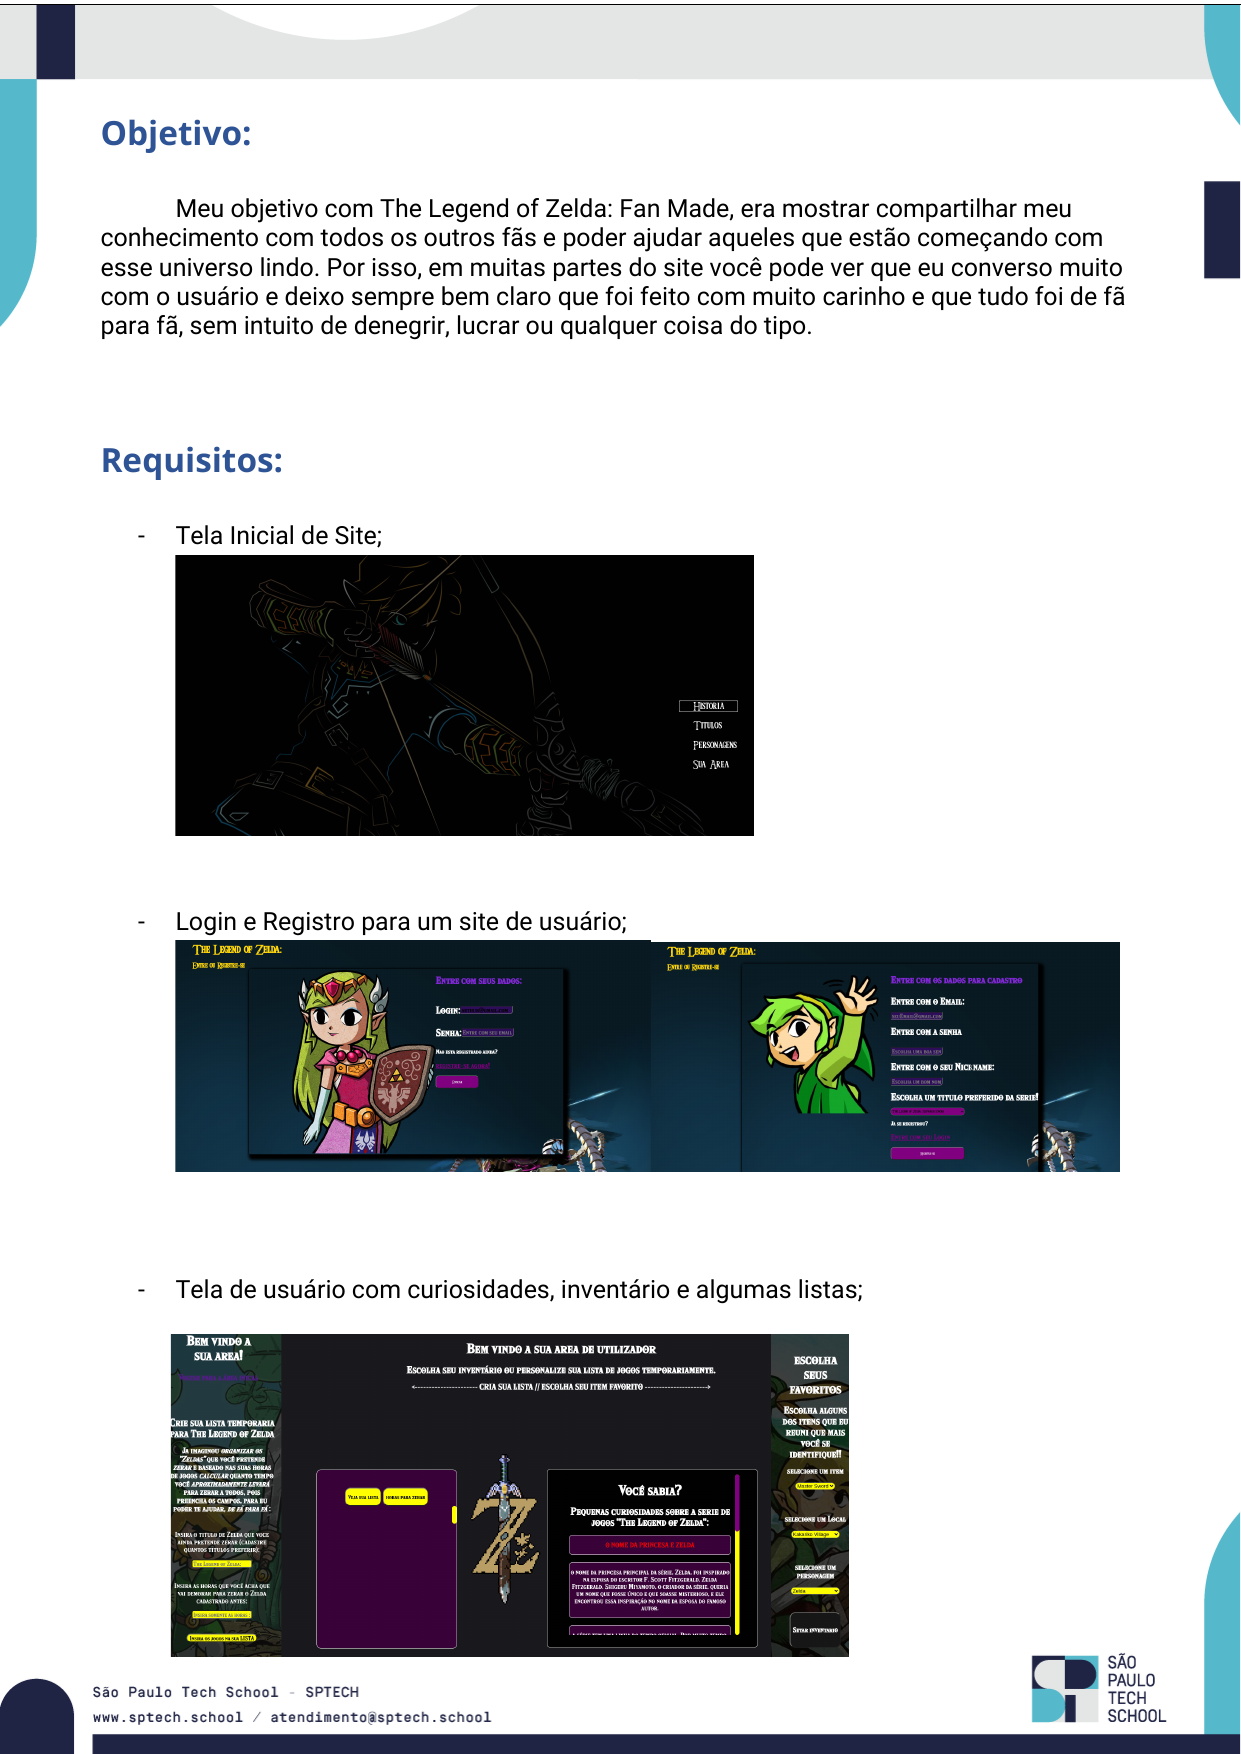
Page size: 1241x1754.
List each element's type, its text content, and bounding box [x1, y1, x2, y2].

picture [0, 5, 1241, 1754]
list Login e Registro para um site de usuário; [138, 907, 1140, 936]
subtitle Requisitos: [100, 436, 1140, 482]
text Meu objetivo com The Legend of Zelda: Fan Made, era mostrar compartilhar meu conhecimento com todos os outros fãs e poder ajudar aqueles que estão começando com esse universo lindo. Por isso, em muitas partes do site você pode ver que eu converso muito com o usuário e deixo sempre bem claro que foi feito com muito carinho e que tudo foi de fã para fã, sem intuito de denegrir, lucrar ou qualquer coisa do tipo. [100, 194, 1140, 341]
subtitle Objetivo: [100, 109, 1140, 155]
list Tela de usuário com curiosidades, inventário e algumas listas; [138, 1276, 1140, 1305]
list Tela Inicial de Site; [138, 521, 1140, 551]
